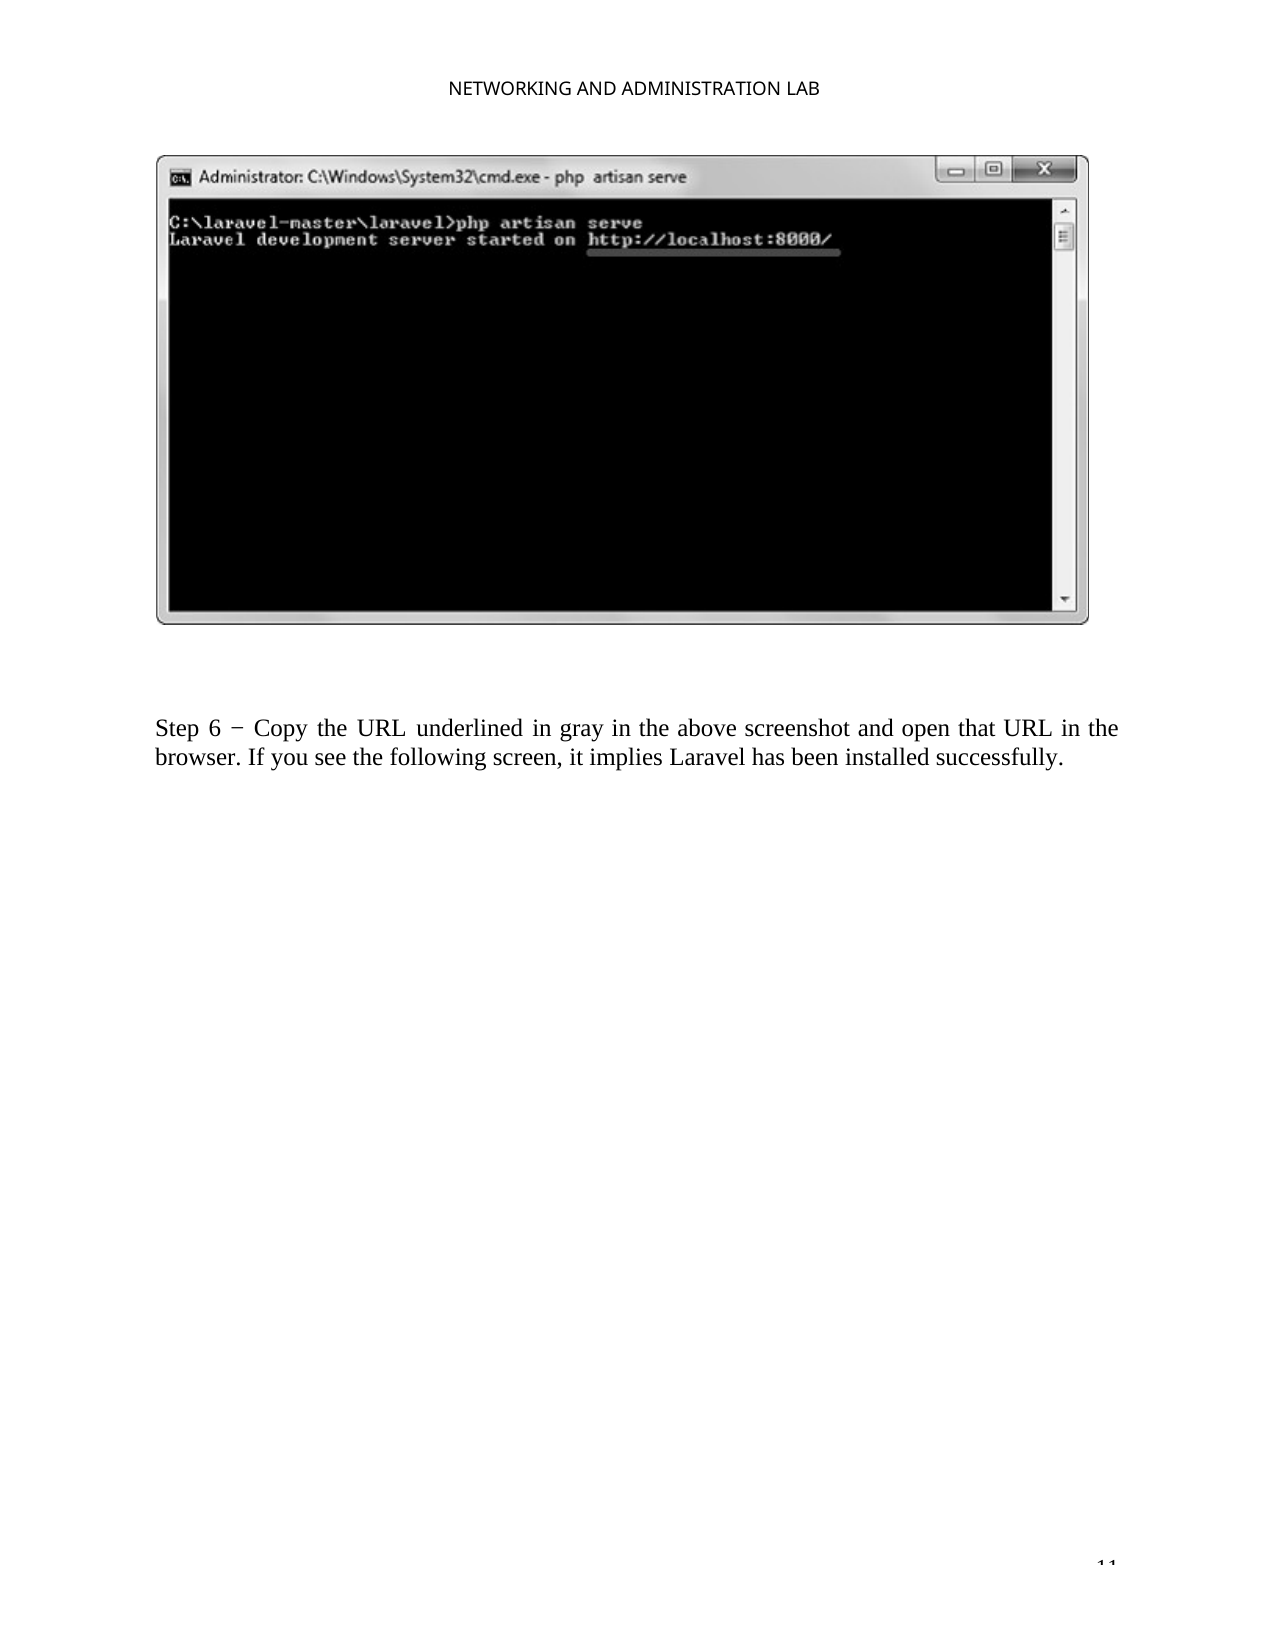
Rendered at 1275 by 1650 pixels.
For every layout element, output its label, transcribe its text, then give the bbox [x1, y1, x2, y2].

text Step 6 − Copy the URL underlined in gray in the above screenshot and open that URL in the browser. If you see the following screen, it implies Laravel has been installed successfully. [155, 713, 1181, 771]
picture [156, 155, 1089, 625]
